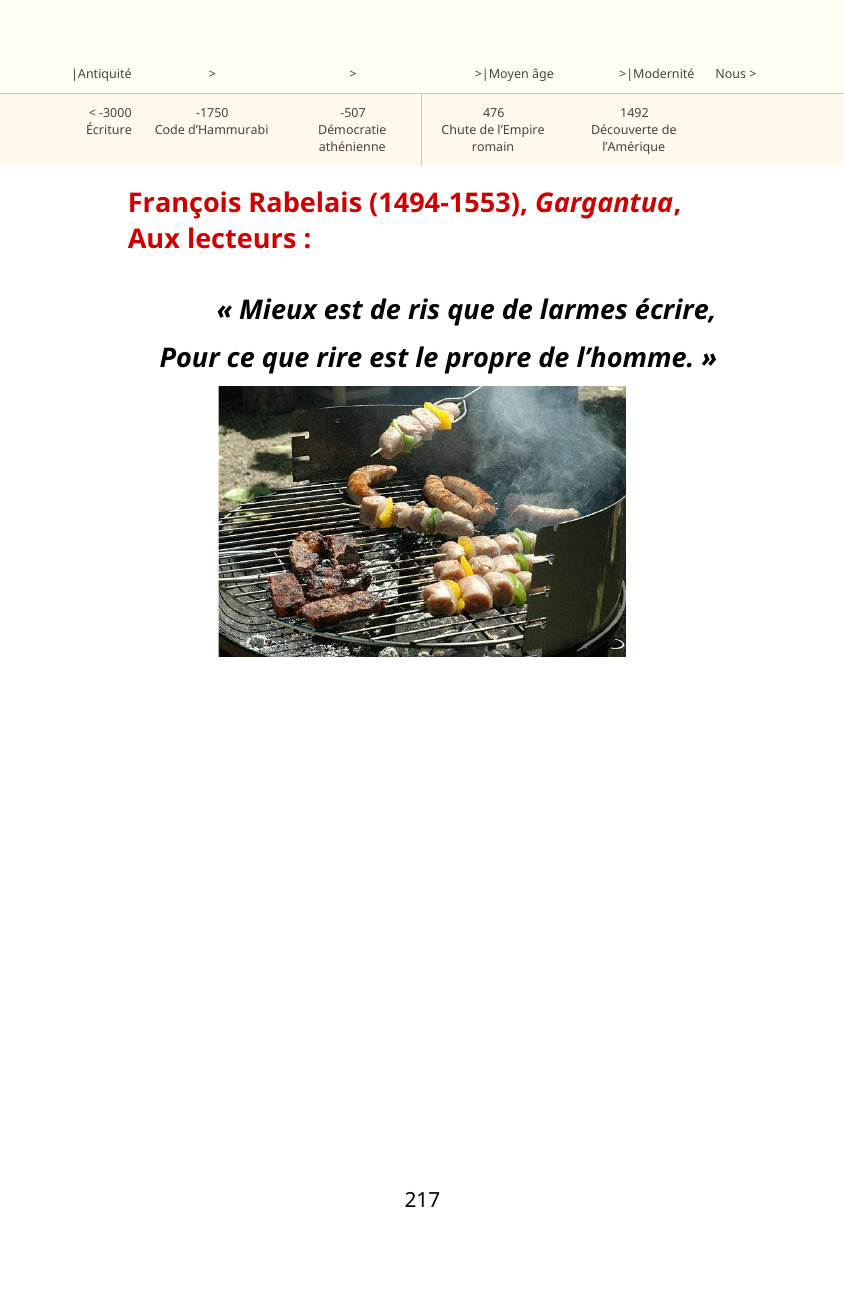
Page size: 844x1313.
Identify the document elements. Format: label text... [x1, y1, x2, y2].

picture [218, 386, 626, 657]
subtitle « Mieux est de ris que de larmes écrire, Pour ce que rire est le propre de l’homme. » [128, 290, 717, 375]
subtitle François Rabelais (1494-1553), Gargantua, Aux lecteurs : [128, 183, 717, 257]
